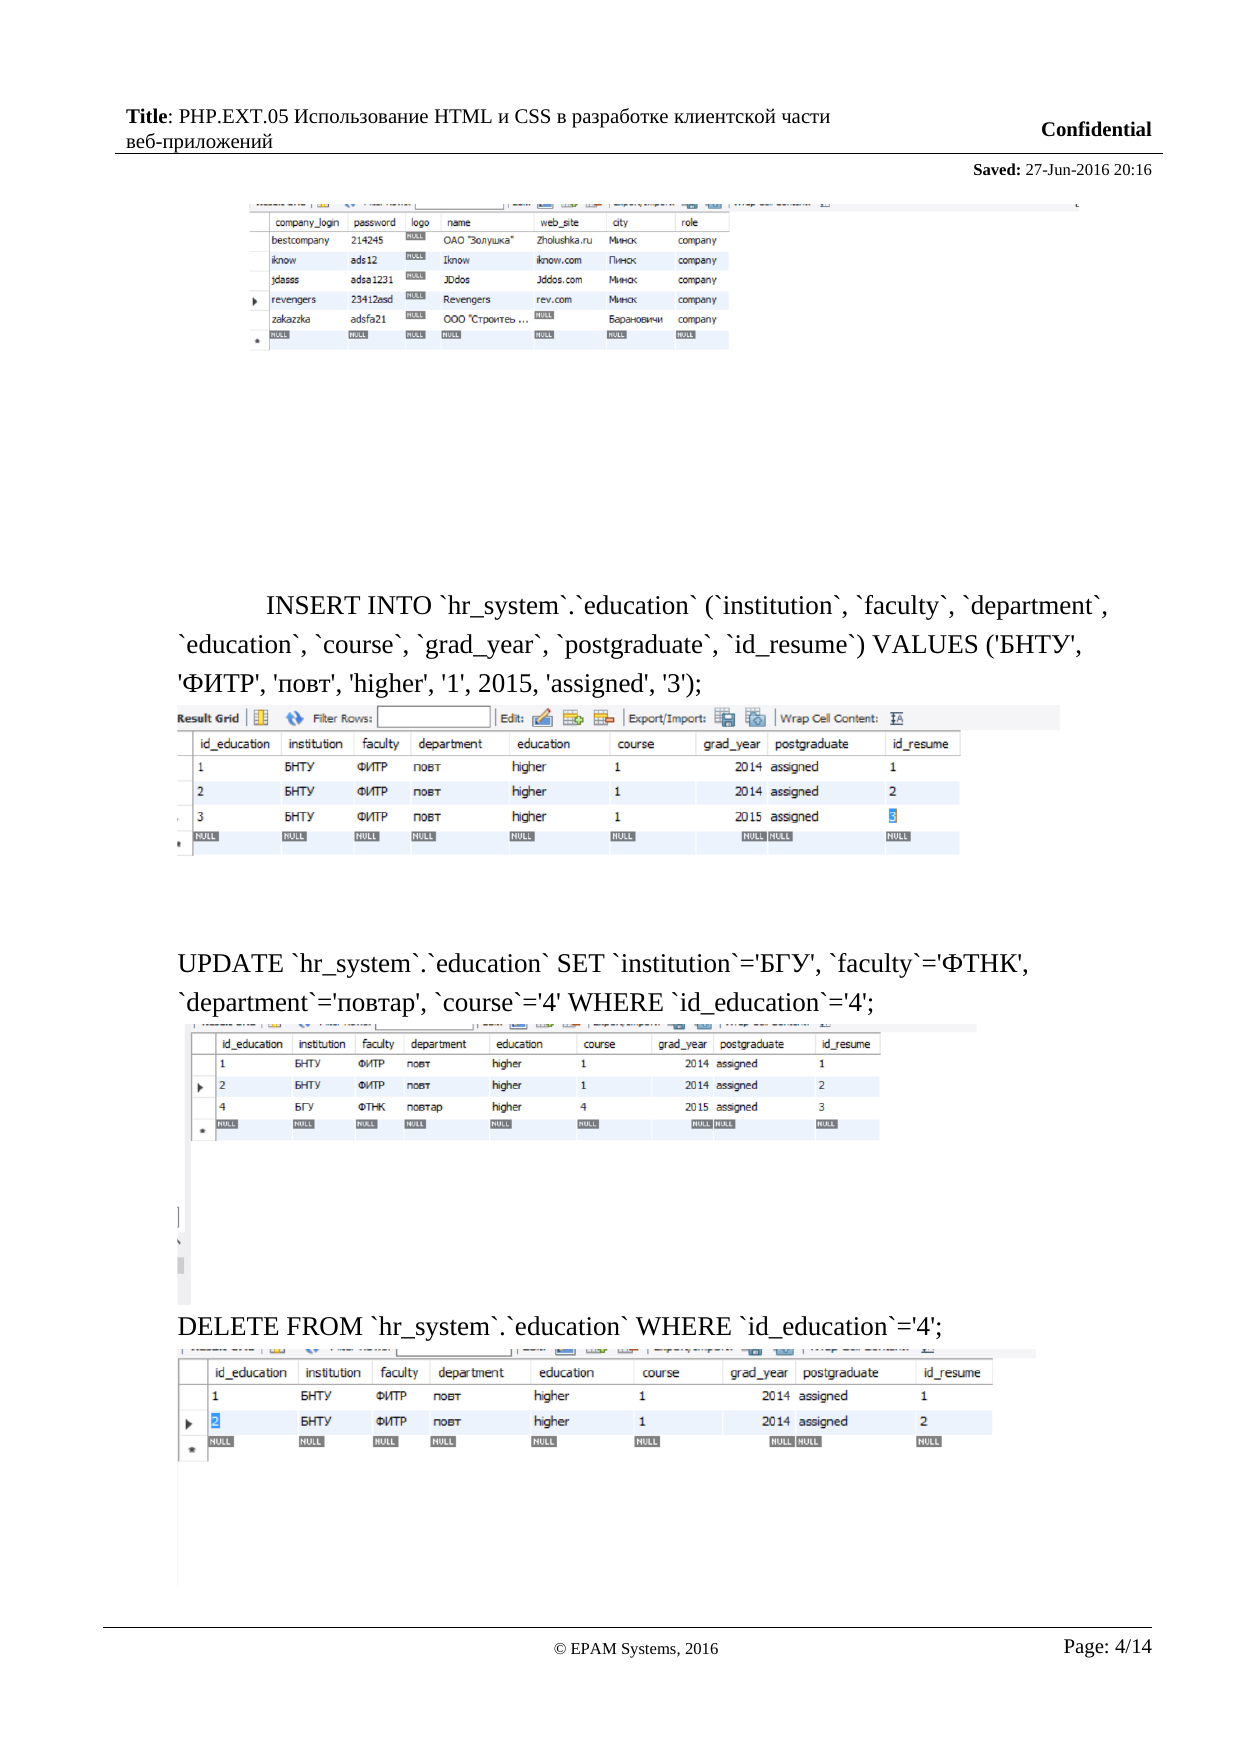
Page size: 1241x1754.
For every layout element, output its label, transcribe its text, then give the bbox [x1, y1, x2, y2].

picture [177, 1024, 977, 1305]
picture [177, 1349, 1036, 1587]
picture [249, 204, 1080, 545]
text INSERT INTO `hr_system`.`education` (`institution`, `faculty`, `department`, `education`, `course`, `grad_year`, `postgraduate`, `id_resume`) VALUES ('БНТУ', 'ФИТР', 'повт', 'higher', '1', 2015, 'assigned', '3'); [177, 589, 1152, 698]
text DELETE FROM `hr_system`.`education` WHERE `id_education`='4'; [177, 1310, 1152, 1342]
text UPDATE `hr_system`.`education` SET `institution`='БГУ', `faculty`='ФТНК', `department`='повтар', `course`='4' WHERE `id_education`='4'; [177, 947, 1152, 1017]
picture [177, 705, 1061, 902]
